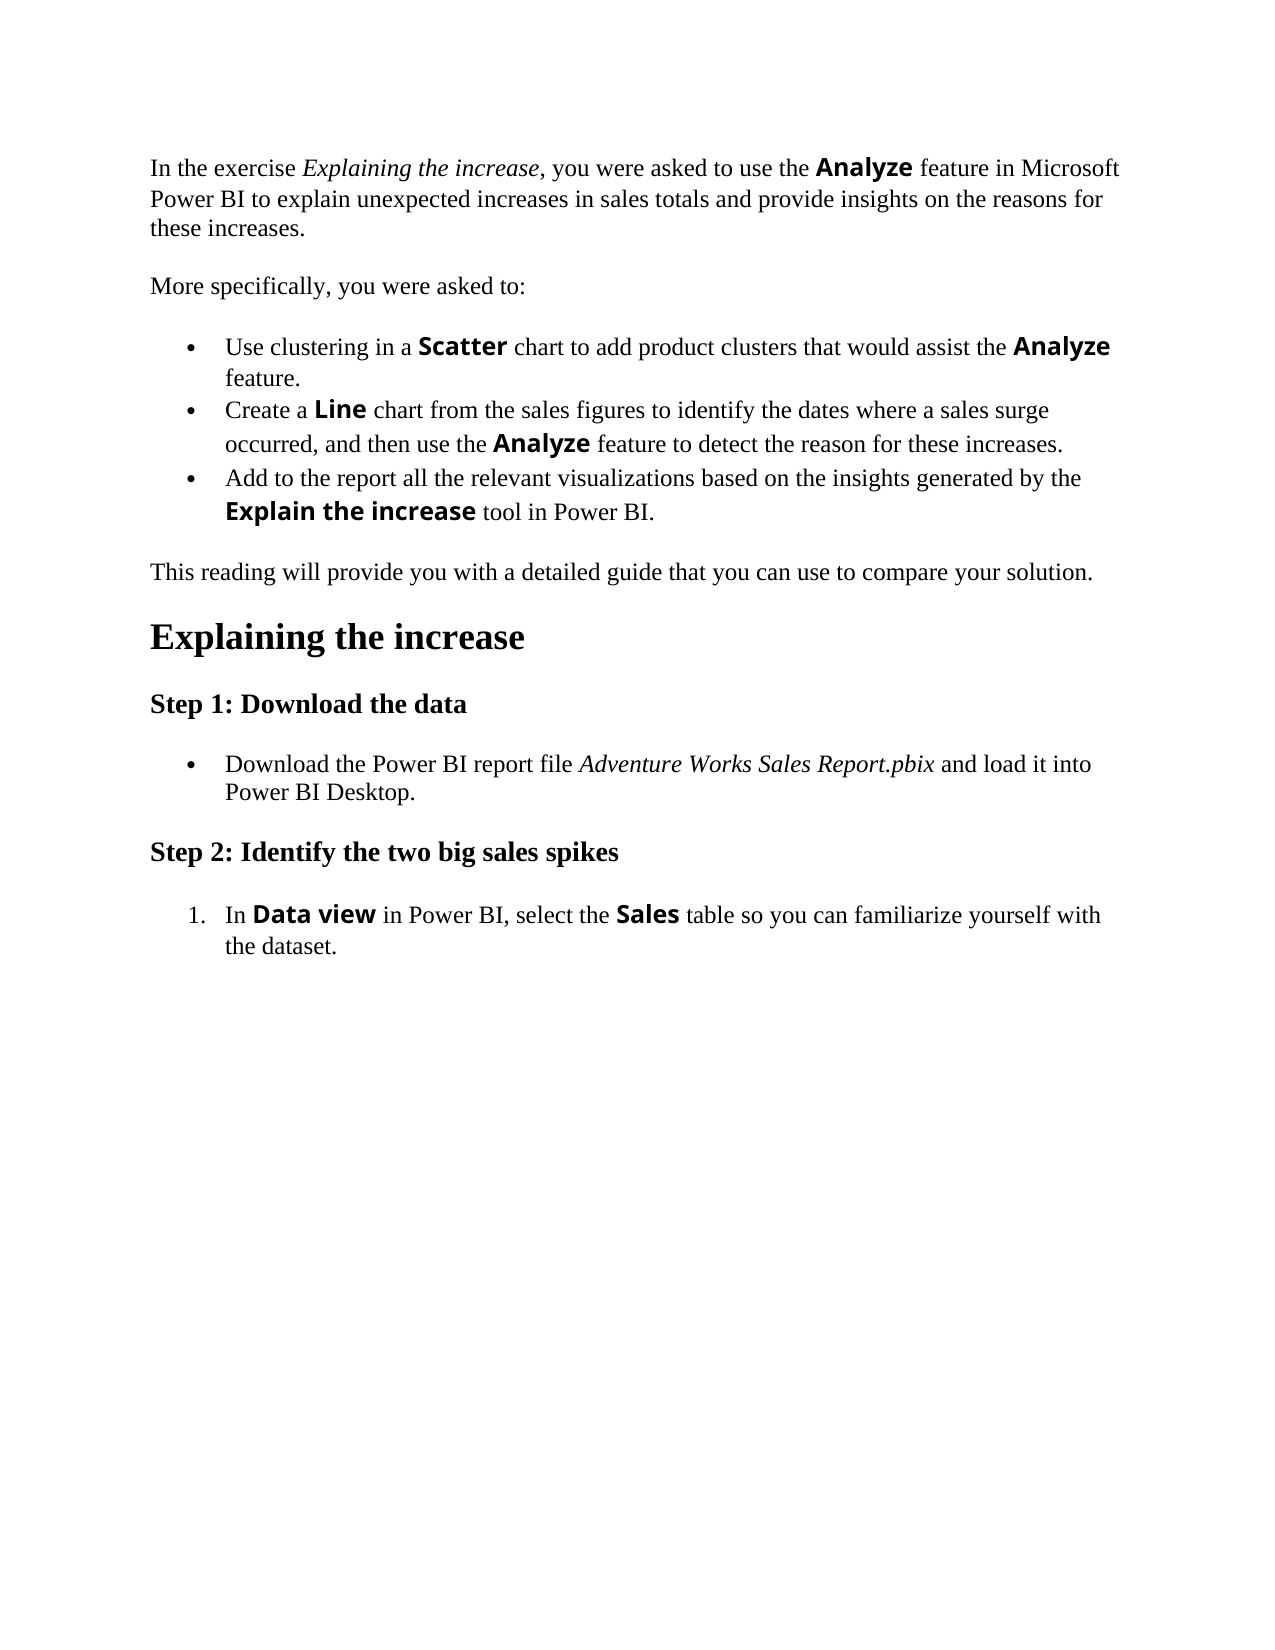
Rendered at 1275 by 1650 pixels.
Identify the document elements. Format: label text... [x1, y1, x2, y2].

text Step 2: Identify the two big sales spikes [150, 835, 1125, 868]
text More specifically, you were asked to: [150, 271, 1125, 299]
list Download the Power BI report file Adventure Works Sales Report.pbix and load it into Power BI Desktop. [187, 749, 1125, 806]
text Step 1: Download the data [150, 687, 1125, 719]
list Use clustering in a Scatter chart to add product clusters that would assist the Analyze feature. [187, 329, 1125, 391]
list Create a Line chart from the sales figures to identify the dates where a sales surge occurred, and then use the Analyze feature to detect the reason for these increases. [187, 391, 1125, 459]
text In the exercise Explaining the increase, you were asked to use the Analyze feature in Microsoft Power BI to explain unexpected increases in sales totals and provide insights on the reasons for these increases. [150, 150, 1125, 242]
text This reading will provide you with a detailed guide that you can use to compare your solution. [150, 557, 1125, 586]
list Add to the report all the relevant visualizations based on the insights generated by the Explain the increase tool in Power BI. [187, 459, 1125, 528]
list In Data view in Power BI, select the Sales table so you can familiarize yourself with the dataset. [187, 897, 1125, 960]
text Explaining the increase [150, 615, 1125, 658]
